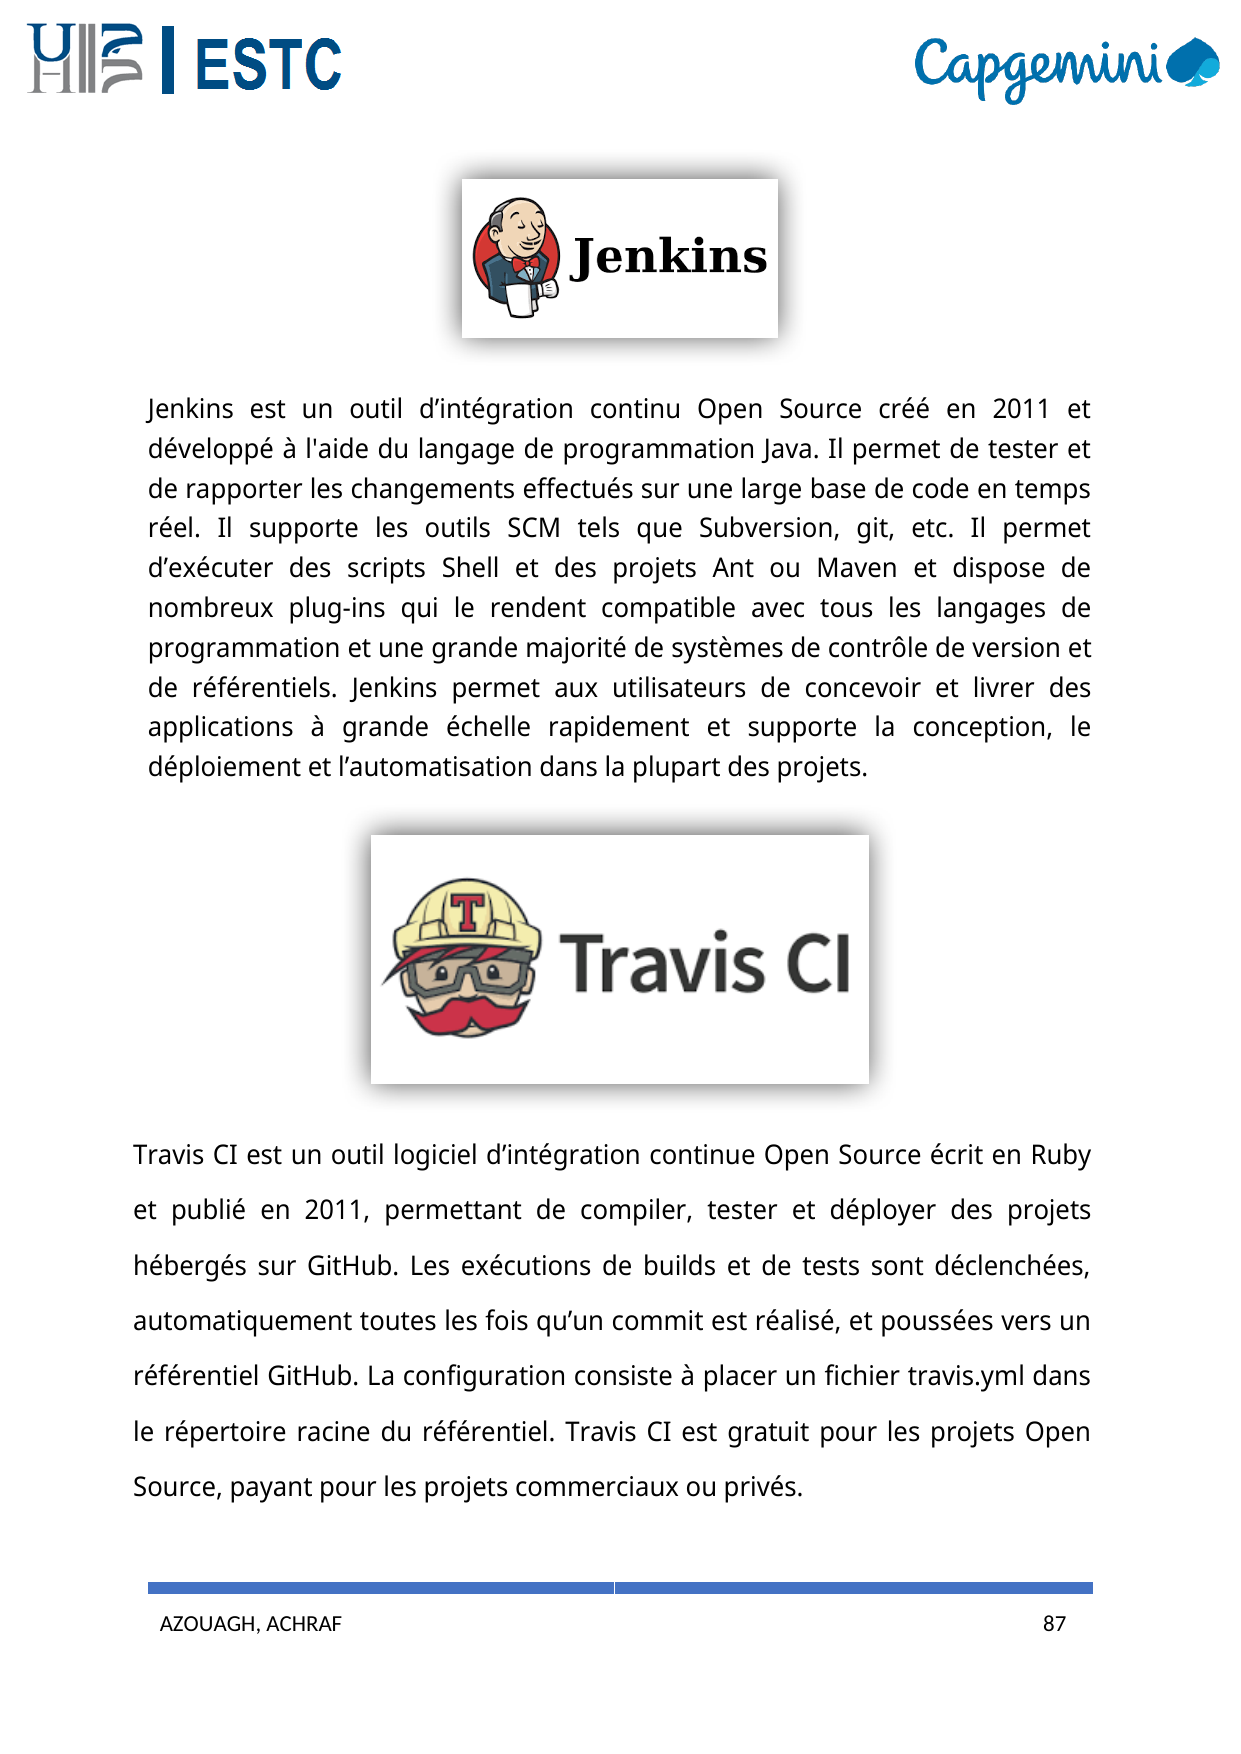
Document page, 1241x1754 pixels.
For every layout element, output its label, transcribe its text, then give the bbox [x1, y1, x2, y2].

picture [915, 37, 1221, 105]
picture [21, 16, 351, 112]
text Jenkins est un outil d’intégration continu Open Source créé en 2011 et développé à l'aide du langage de programmation Java. Il permet de tester et de rapporter les changements effectués sur une large base de code en temps réel. Il supporte les outils SCM tels que Subversion, git, etc. Il permet d’exécuter des scripts Shell et des projets Ant ou Maven et dispose de nombreux plug-ins qui le rendent compatible avec tous les langages de programmation et une grande majorité de systèmes de contrôle de version et de référentiels. Jenkins permet aux utilisateurs de concevoir et livrer des applications à grande échelle rapidement et supporte la conception, le déploiement et l’automatisation dans la plupart des projets. [148, 389, 1093, 784]
picture [371, 835, 869, 1084]
picture [462, 179, 778, 338]
text Travis CI est un outil logiciel d’intégration continue Open Source écrit en Ruby et publié en 2011, permettant de compiler, tester et déployer des projets hébergés sur GitHub. Les exécutions de builds et de tests sont déclenchées, automatiquement toutes les fois qu’un commit est réalisé, et poussées vers un référentiel GitHub. La configuration consiste à placer un fichier travis.yml dans le répertoire racine du référentiel. Travis CI est gratuit pour les projets Open Source, payant pour les projets commerciaux ou privés. [133, 1136, 1093, 1504]
